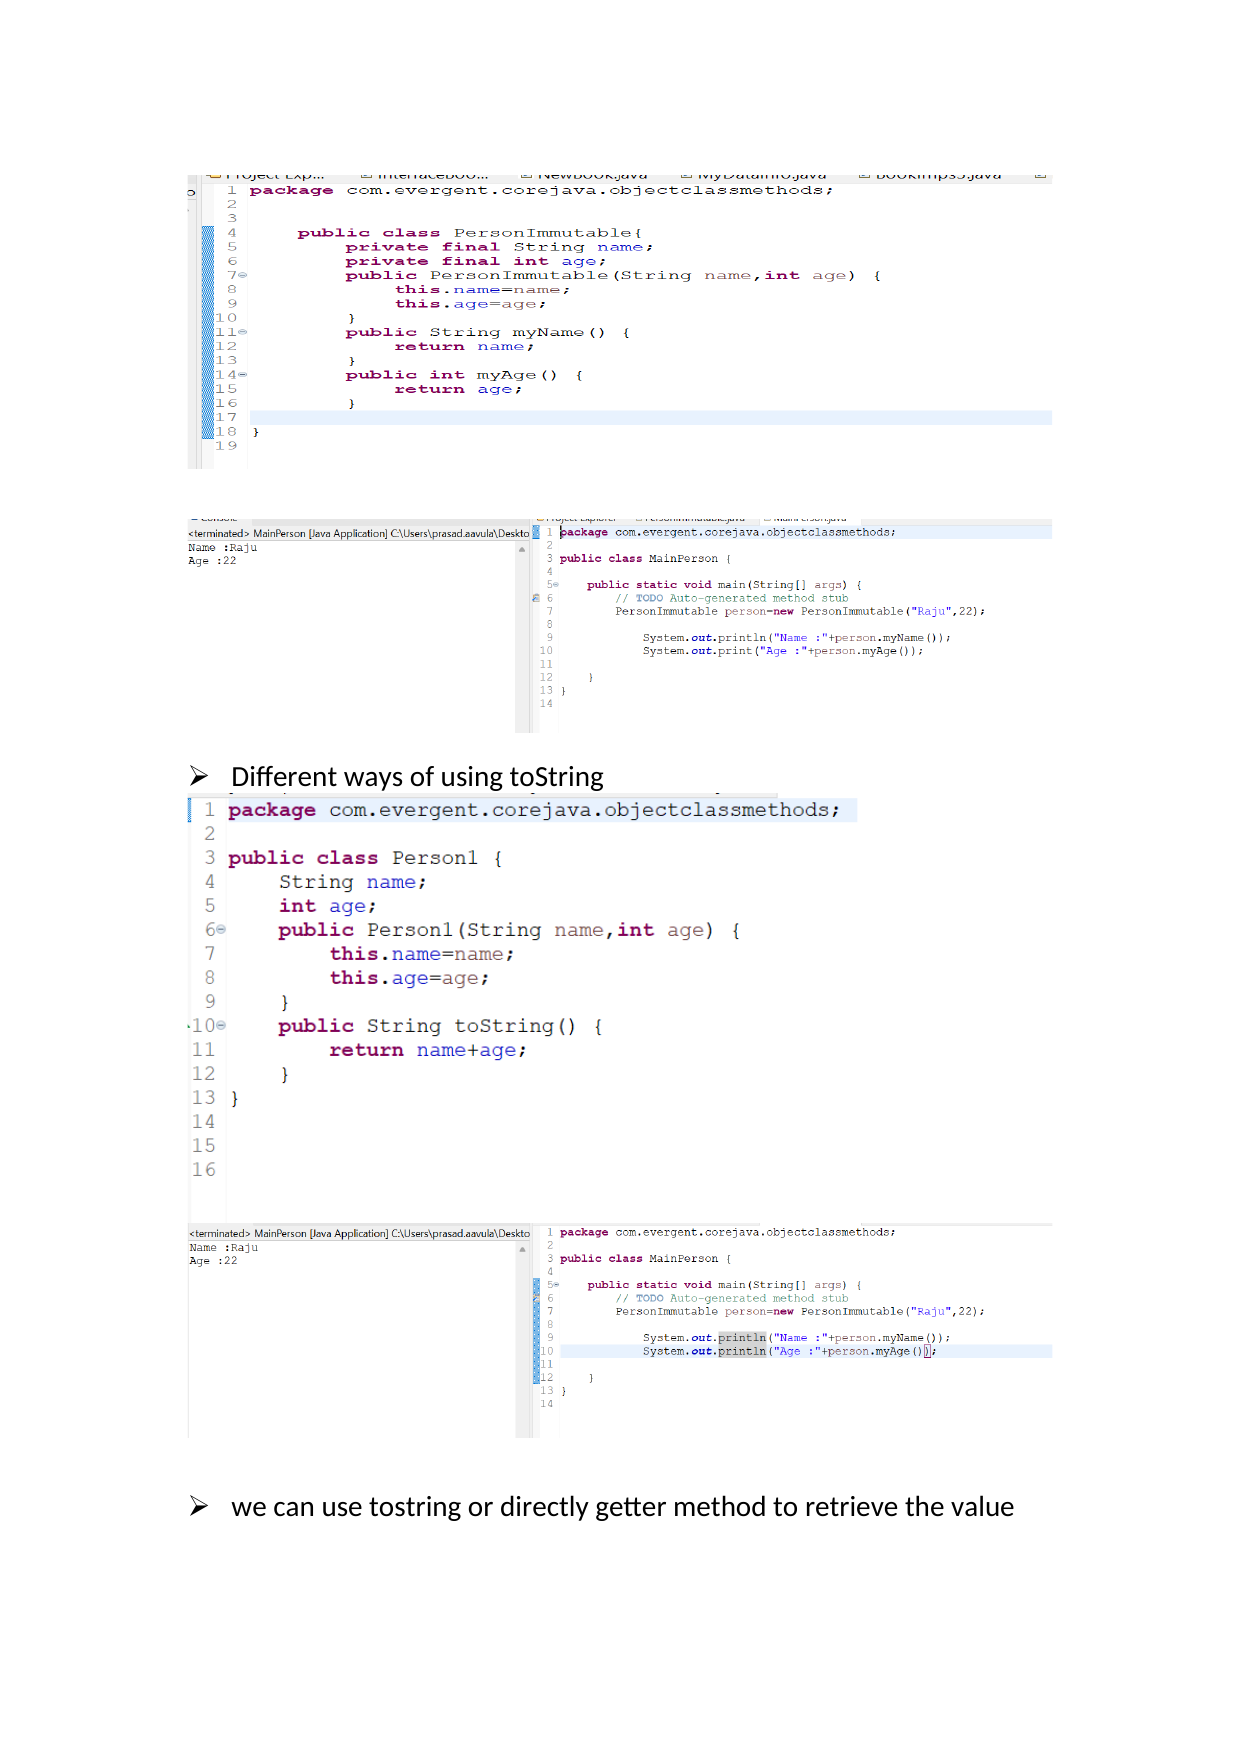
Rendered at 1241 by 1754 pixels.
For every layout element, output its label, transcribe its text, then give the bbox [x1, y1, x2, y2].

picture [187, 793, 1053, 1438]
list Different ways of using toString [187, 758, 1053, 794]
list we can use tostring or directly getter method to retrieve the value [187, 1488, 1053, 1524]
picture [187, 175, 1053, 469]
picture [187, 519, 1053, 733]
